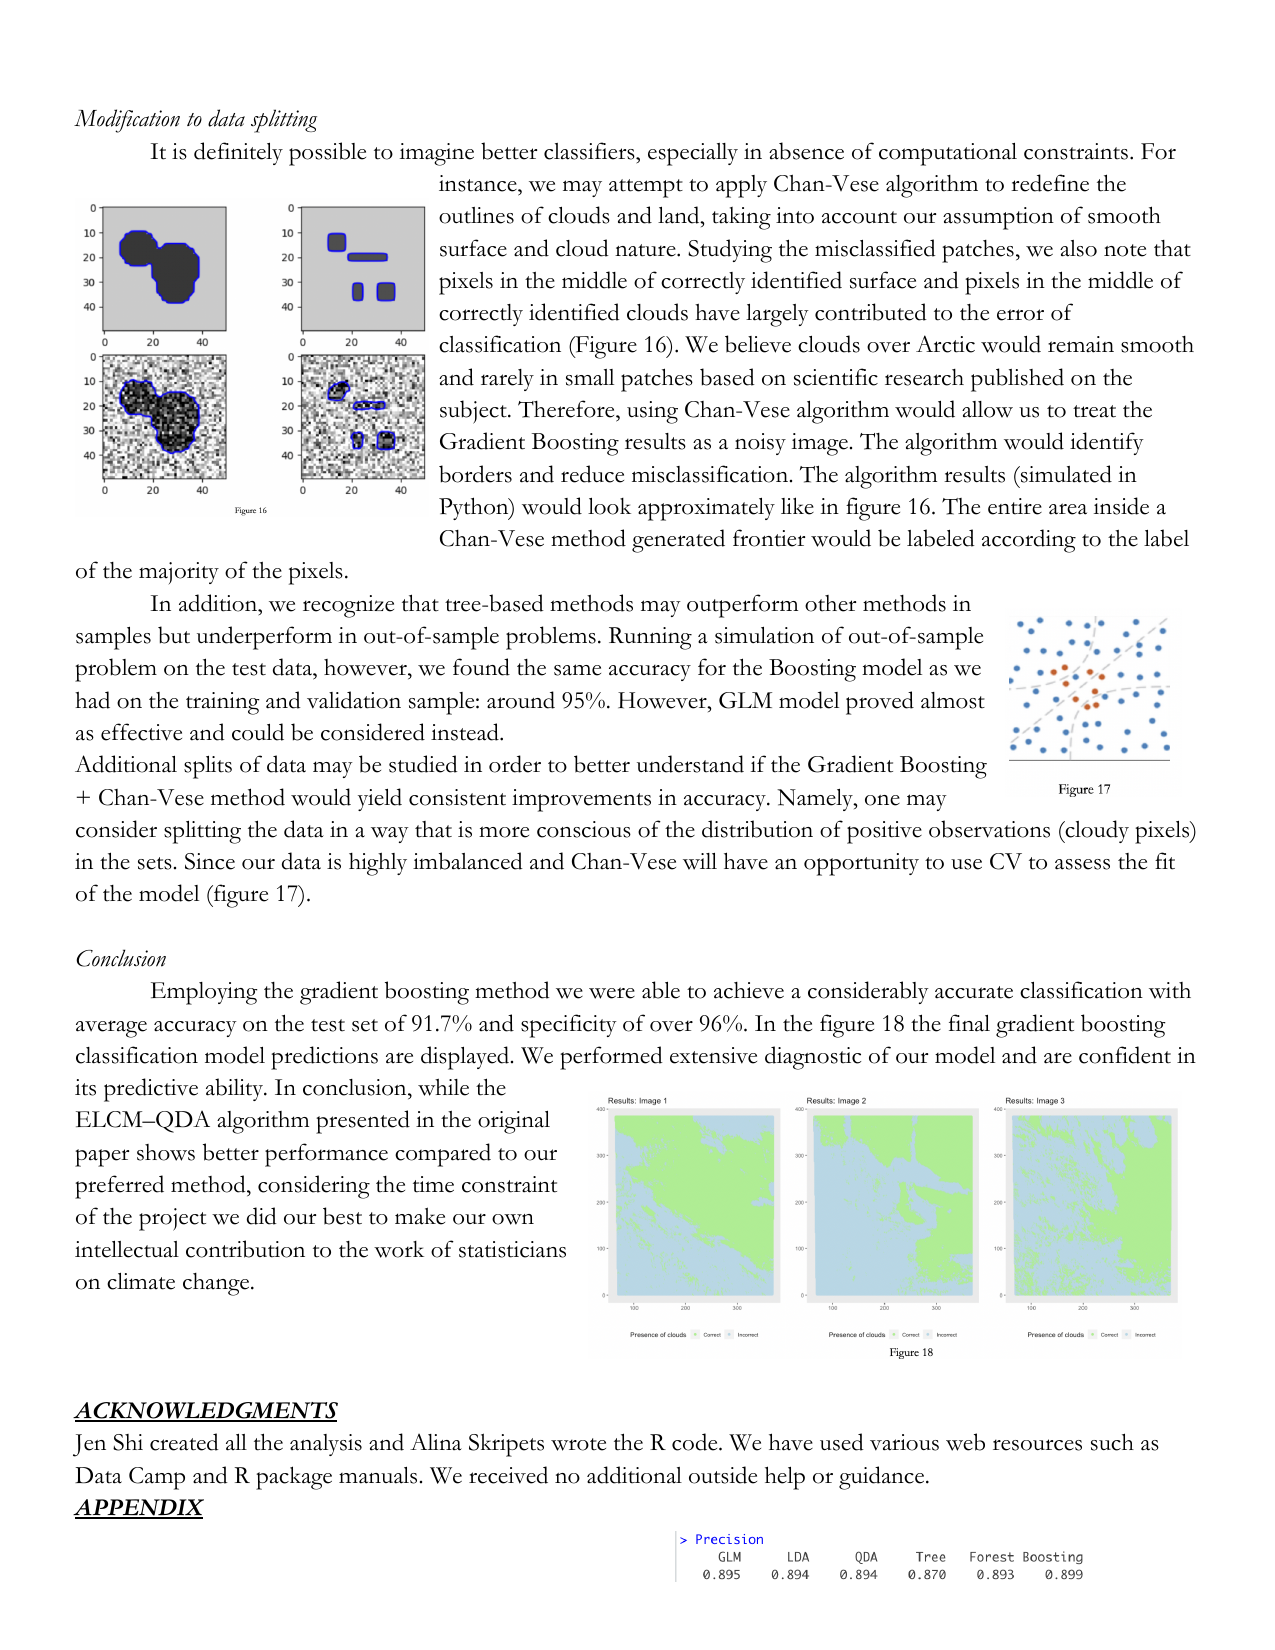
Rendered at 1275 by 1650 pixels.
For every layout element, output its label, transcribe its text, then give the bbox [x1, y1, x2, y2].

text Modification to data splitting [75, 105, 1200, 133]
text It is definitely possible to imagine better classifiers, especially in absence of computational constraints. For instance, we may attempt to apply Chan-Vese algorithm to redefine the outlines of clouds and land, taking into account our assumption of smooth surface and cloud nature. Studying the misclassified patches, we also note that pixels in the middle of correctly identified surface and pixels in the middle of correctly identified clouds have largely contributed to the error of classification (Figure 16). We believe clouds over Arctic would remain smooth and rarely in small patches based on scientific research published on the subject. Therefore, using Chan-Vese algorithm would allow us to treat the Gradient Boosting results as a noisy image. The algorithm would identify borders and reduce misclassification. The algorithm results (simulated in Python) would look approximately like in figure 16. The entire area inside a Chan-Vese method generated frontier would be labeled according to the label of the majority of the pixels. [75, 137, 1200, 585]
text Additional splits of data may be studied in order to better understand if the Gradient Boosting + Chan-Vese method would yield consistent improvements in accuracy. Namely, one may consider splitting the data in a way that is more conscious of the distribution of positive observations (cloudy pixels) in the sets. Since our data is highly imbalanced and Chan-Vese will have an opportunity to use CV to assess the fit of the model (figure 17). [75, 751, 1200, 908]
text Employing the gradient boosting method we were able to achieve a considerably accurate classification with average accuracy on the test set of 91.7% and specificity of over 96%. In the figure 18 the final gradient boosting classification model predictions are displayed. We performed extensive diagnostic of our model and are confident in its predictive ability. In conclusion, while the ELCM–QDA algorithm presented in the original paper shows better performance compared to our preferred method, considering the time constraint of the project we did our best to make our own intellectual contribution to the work of statisticians on climate change. [75, 977, 1200, 1296]
picture [587, 1091, 1182, 1361]
text Jen Shi created all the analysis and Alina Skripets wrote the R code. We have used various web resources such as Data Camp and R package manuals. We received no additional outside help or guidance. [75, 1429, 1200, 1489]
picture [1004, 608, 1183, 800]
text Conclusion [75, 945, 1200, 973]
text APPENDIX [75, 1494, 1200, 1522]
text In addition, we recognize that tree-based methods may outperform other methods in samples but underperform in out-of-sample problems. Running a simulation of out-of-sample problem on the test data, however, we found the same accuracy for the Boosting model as we had on the training and validation sample: around 95%. However, GLM model proved almost as effective and could be considered instead. [75, 589, 1200, 747]
text ACKNOWLEDGMENTS [75, 1397, 1200, 1425]
picture [675, 1531, 1200, 1582]
picture [75, 198, 429, 517]
